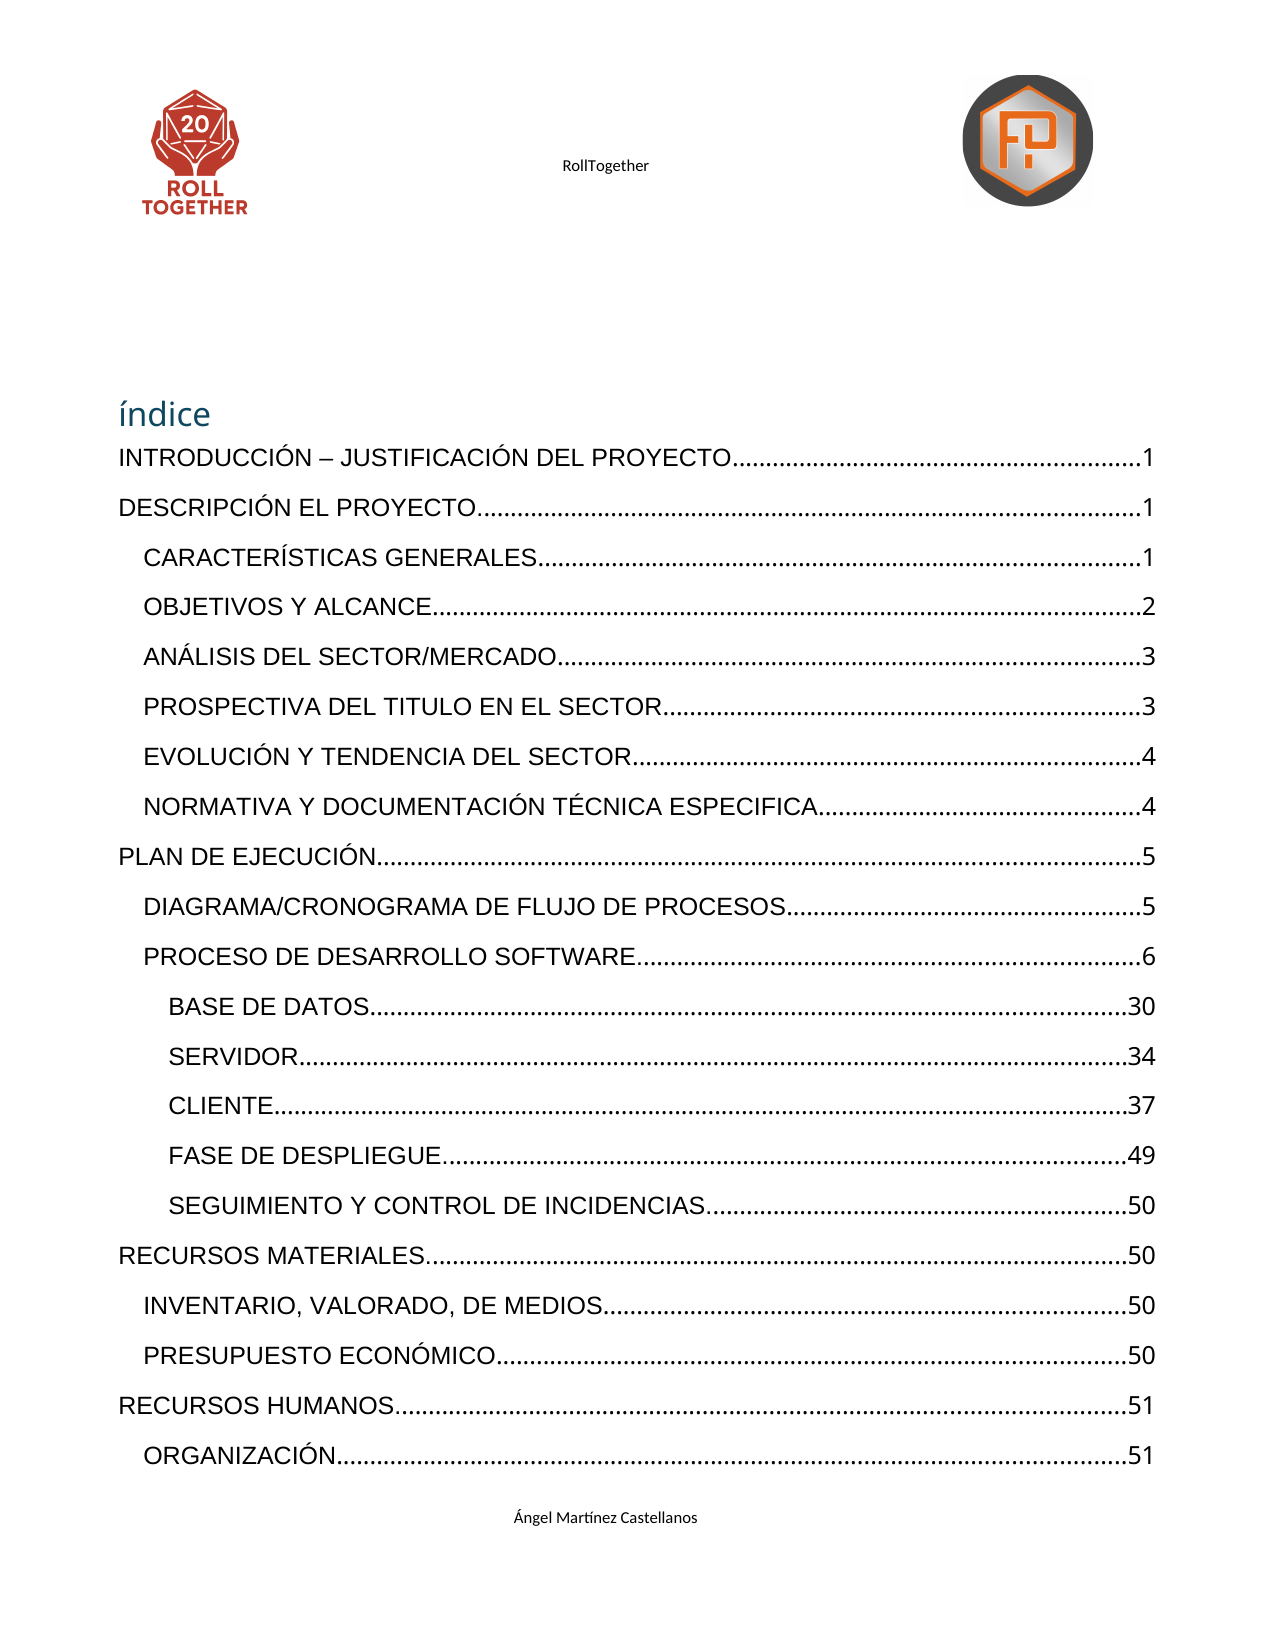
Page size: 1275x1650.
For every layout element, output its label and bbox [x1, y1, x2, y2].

picture [118, 75, 273, 230]
picture [962, 75, 1094, 207]
